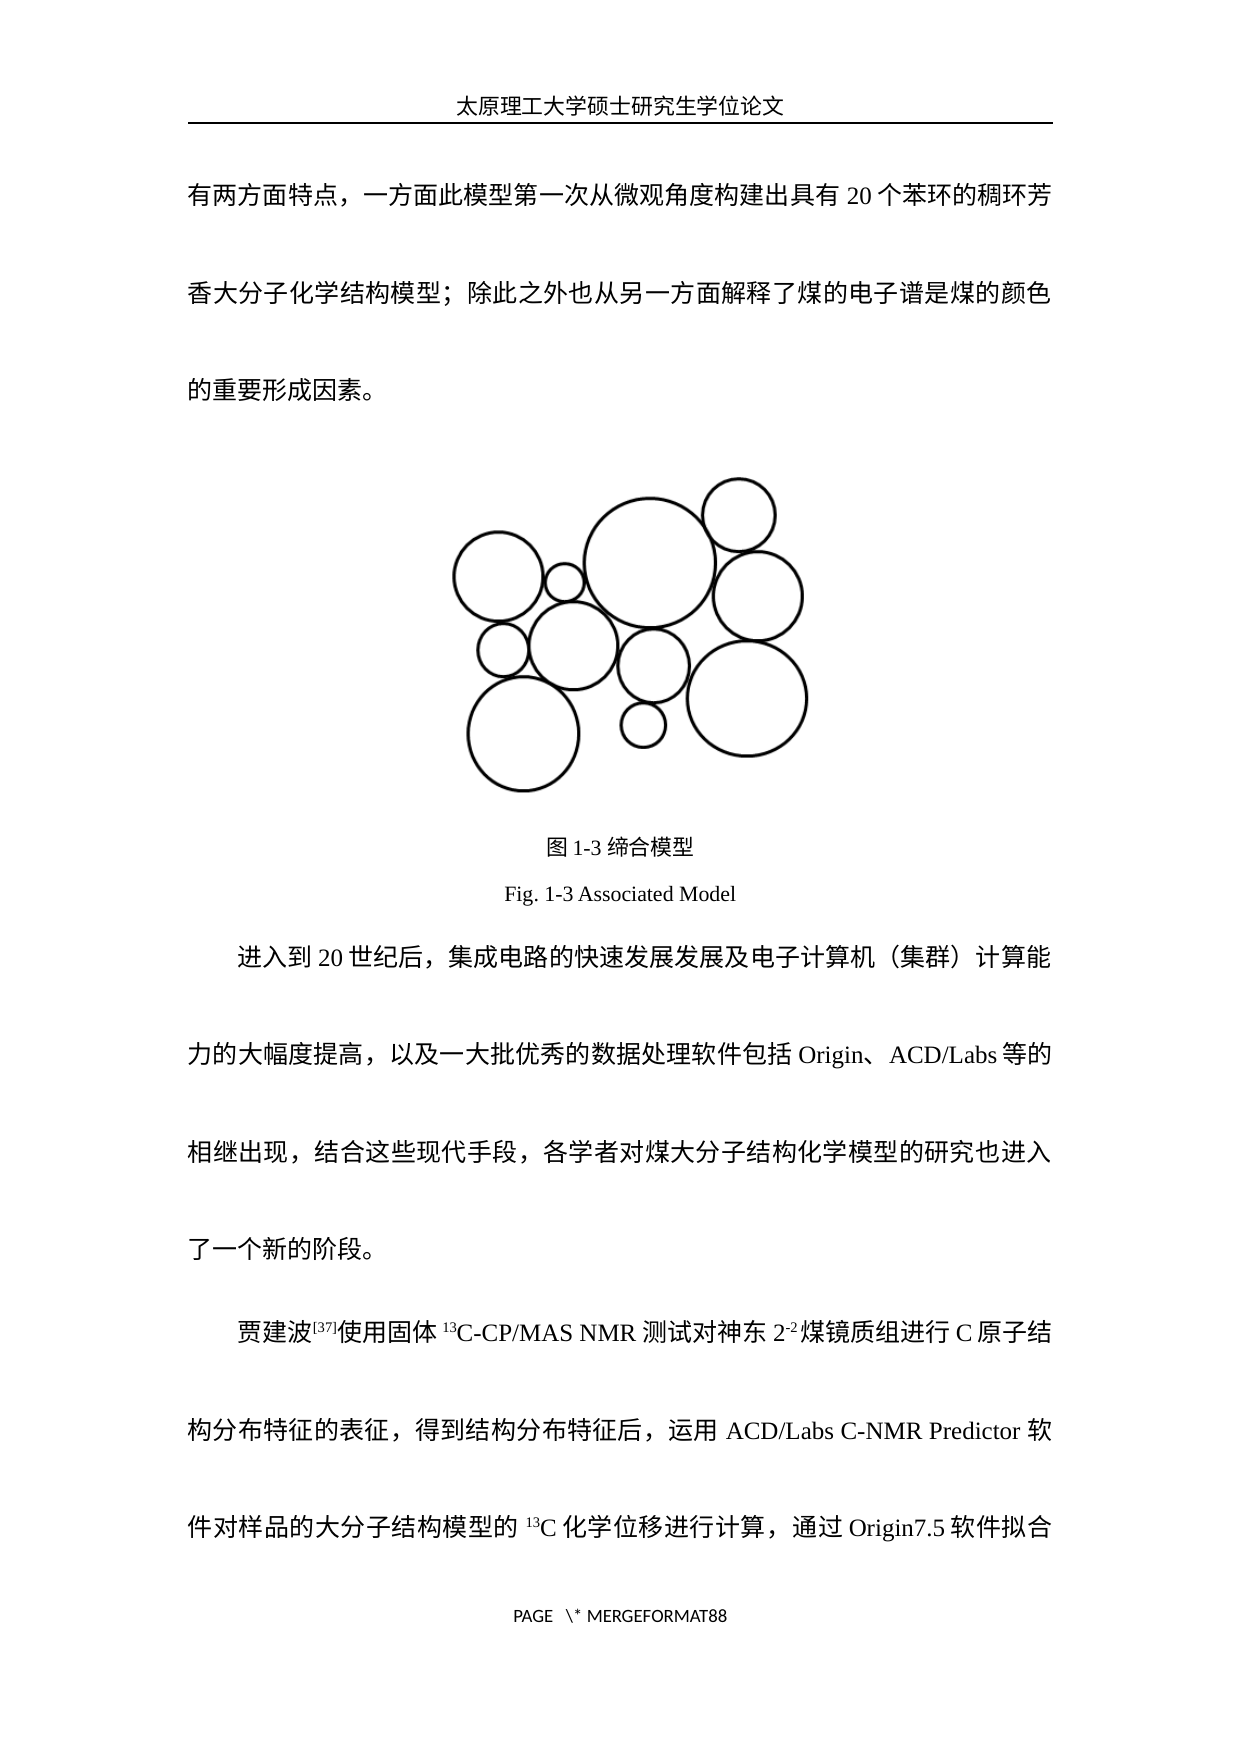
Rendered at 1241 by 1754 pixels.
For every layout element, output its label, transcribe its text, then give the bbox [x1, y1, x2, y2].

text 进入到20世纪后，集成电路的快速发展发展及电子计算机（集群）计算能力的大幅度提高，以及一大批优秀的数据处理软件包括Origin、ACD/Labs等的相继出现，结合这些现代手段，各学者对煤大分子结构化学模型的研究也进入了一个新的阶段。 [187, 923, 1053, 1280]
text Fig. 1-3 Associated Model [187, 878, 1053, 910]
picture [384, 439, 856, 824]
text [187, 161, 1053, 421]
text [187, 1298, 1053, 1558]
text 图1-3 缔合模型 [187, 829, 1053, 862]
